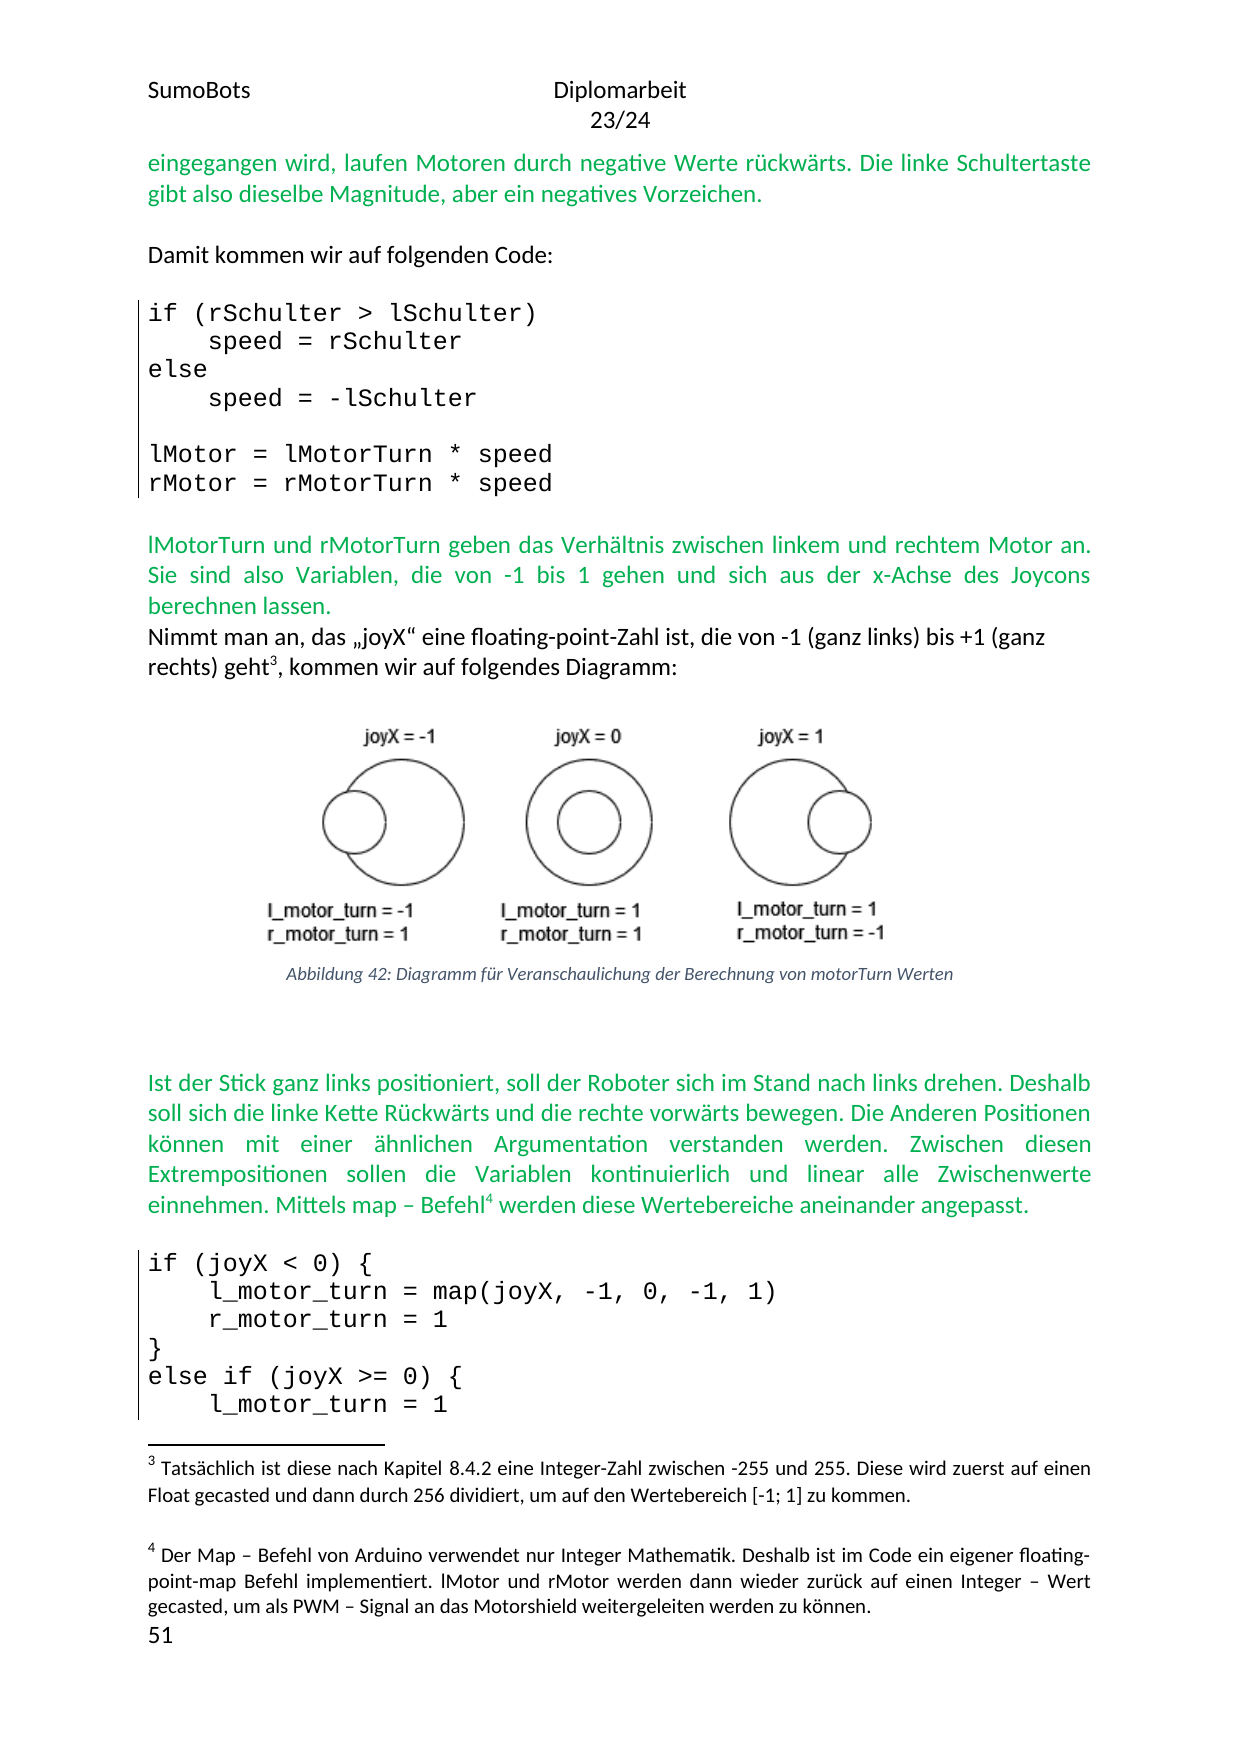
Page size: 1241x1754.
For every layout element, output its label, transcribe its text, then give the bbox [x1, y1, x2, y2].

text } [148, 1335, 1093, 1363]
text Damit kommen wir auf folgenden Code: [148, 239, 1093, 270]
text l_motor_turn = map(joyX, -1, 0, -1, 1) [148, 1278, 1093, 1307]
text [148, 148, 1093, 209]
text speed = rSchulter [148, 328, 1093, 357]
picture [260, 712, 980, 963]
text if (joyX < 0) { [148, 1250, 1093, 1278]
text Ist der Stick ganz links positioniert, soll der Roboter sich im Stand nach links drehen. Deshalb soll sich die linke Kette Rückwärts und die rechte vorwärts bewegen. Die Anderen Positionen können mit einer ähnlichen Argumentation verstanden werden. Zwischen diesen Extrempositionen sollen die Variablen kontinuierlich und linear alle Zwischenwerte einnehmen. Mittels map – Befehl werden diese Wertebereiche aneinander angepasst. [148, 1067, 1093, 1219]
text r_motor_turn = 1 [148, 1307, 1093, 1335]
text else if (joyX >= 0) { [148, 1363, 1093, 1392]
text Abbildung 42: Diagramm für Veranschaulichung der Berechnung von motorTurn Werten [148, 962, 1093, 985]
text lMotorTurn und rMotorTurn geben das Verhältnis zwischen linkem und rechtem Motor an. Sie sind also Variablen, die von -1 bis 1 gehen und sich aus der x-Achse des Joycons berechnen lassen. [148, 529, 1093, 621]
text rMotor = rMotorTurn * speed [148, 470, 1093, 498]
text Nimmt man an, das „joyX“ eine floating-point-Zahl ist, die von -1 (ganz links) bis +1 (ganz rechts) geht, kommen wir auf folgendes Diagramm: [148, 621, 1093, 682]
text else [148, 357, 1093, 385]
text speed = -lSchulter [148, 385, 1093, 413]
text lMotor = lMotorTurn * speed [148, 442, 1093, 470]
text l_motor_turn = 1 [148, 1392, 1093, 1420]
text if (rSchulter > lSchulter) [148, 300, 1093, 328]
